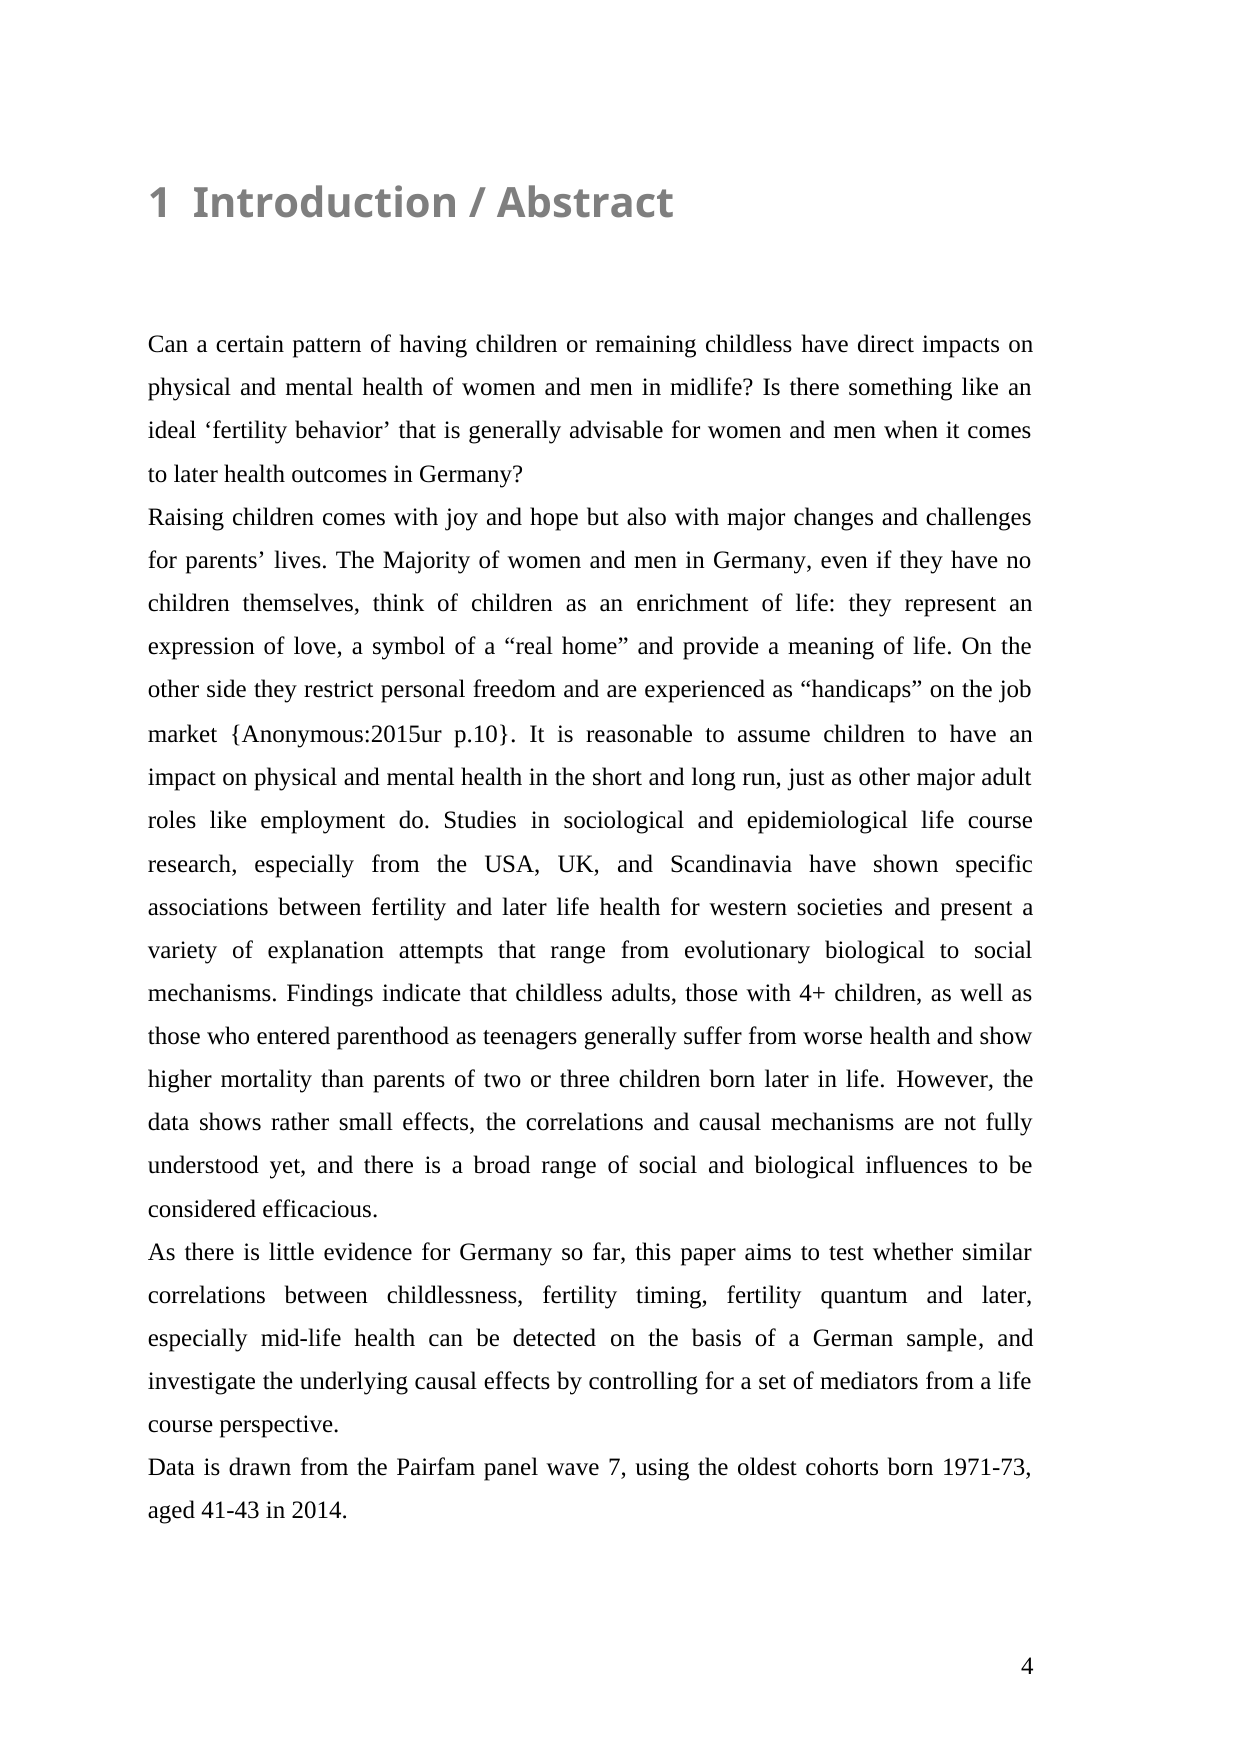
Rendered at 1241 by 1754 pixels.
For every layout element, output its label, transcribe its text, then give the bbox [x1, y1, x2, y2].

text Raising children comes with joy and hope but also with major changes and challenges for parents’ lives. The Majority of women and men in Germany, even if they have no children themselves, think of children as an enrichment of life: they represent an expression of love, a symbol of a “real home” and provide a meaning of life. On the other side they restrict personal freedom and are experienced as “handicaps” on the job market {Anonymous:2015ur p.10}. It is reasonable to assume children to have an impact on physical and mental health in the short and long run, just as other major adult roles like employment do. Studies in sociological and epidemiological life course research, especially from the USA, UK, and Scandinavia have shown specific associations between fertility and later life health for western societies and present a variety of explanation attempts that range from evolutionary biological to social mechanisms. Findings indicate that childless adults, those with 4+ children, as well as those who entered parenthood as teenagers generally suffer from worse health and show higher mortality than parents of two or three children born later in life. However, the data shows rather small effects, the correlations and causal mechanisms are not fully understood yet, and there is a broad range of social and biological influences to be considered efficacious. [148, 502, 1033, 1222]
text Data is drawn from the Pairfam panel wave 7, using the oldest cohorts born 1971-73, aged 41-43 in 2014. [148, 1452, 1033, 1524]
text Can a certain pattern of having children or remaining childless have direct impacts on physical and mental health of women and men in midlife? Is there something like an ideal ‘fertility behavior’ that is generally advisable for women and men when it comes to later health outcomes in Germany? [148, 329, 1033, 487]
subtitle Introduction / Abstract [148, 173, 1033, 229]
text As there is little evidence for Germany so far, this paper aims to test whether similar correlations between childlessness, fertility timing, fertility quantum and later, especially mid-life health can be detected on the basis of a German sample, and investigate the underlying causal effects by controlling for a set of mediators from a life course perspective. [148, 1237, 1033, 1438]
